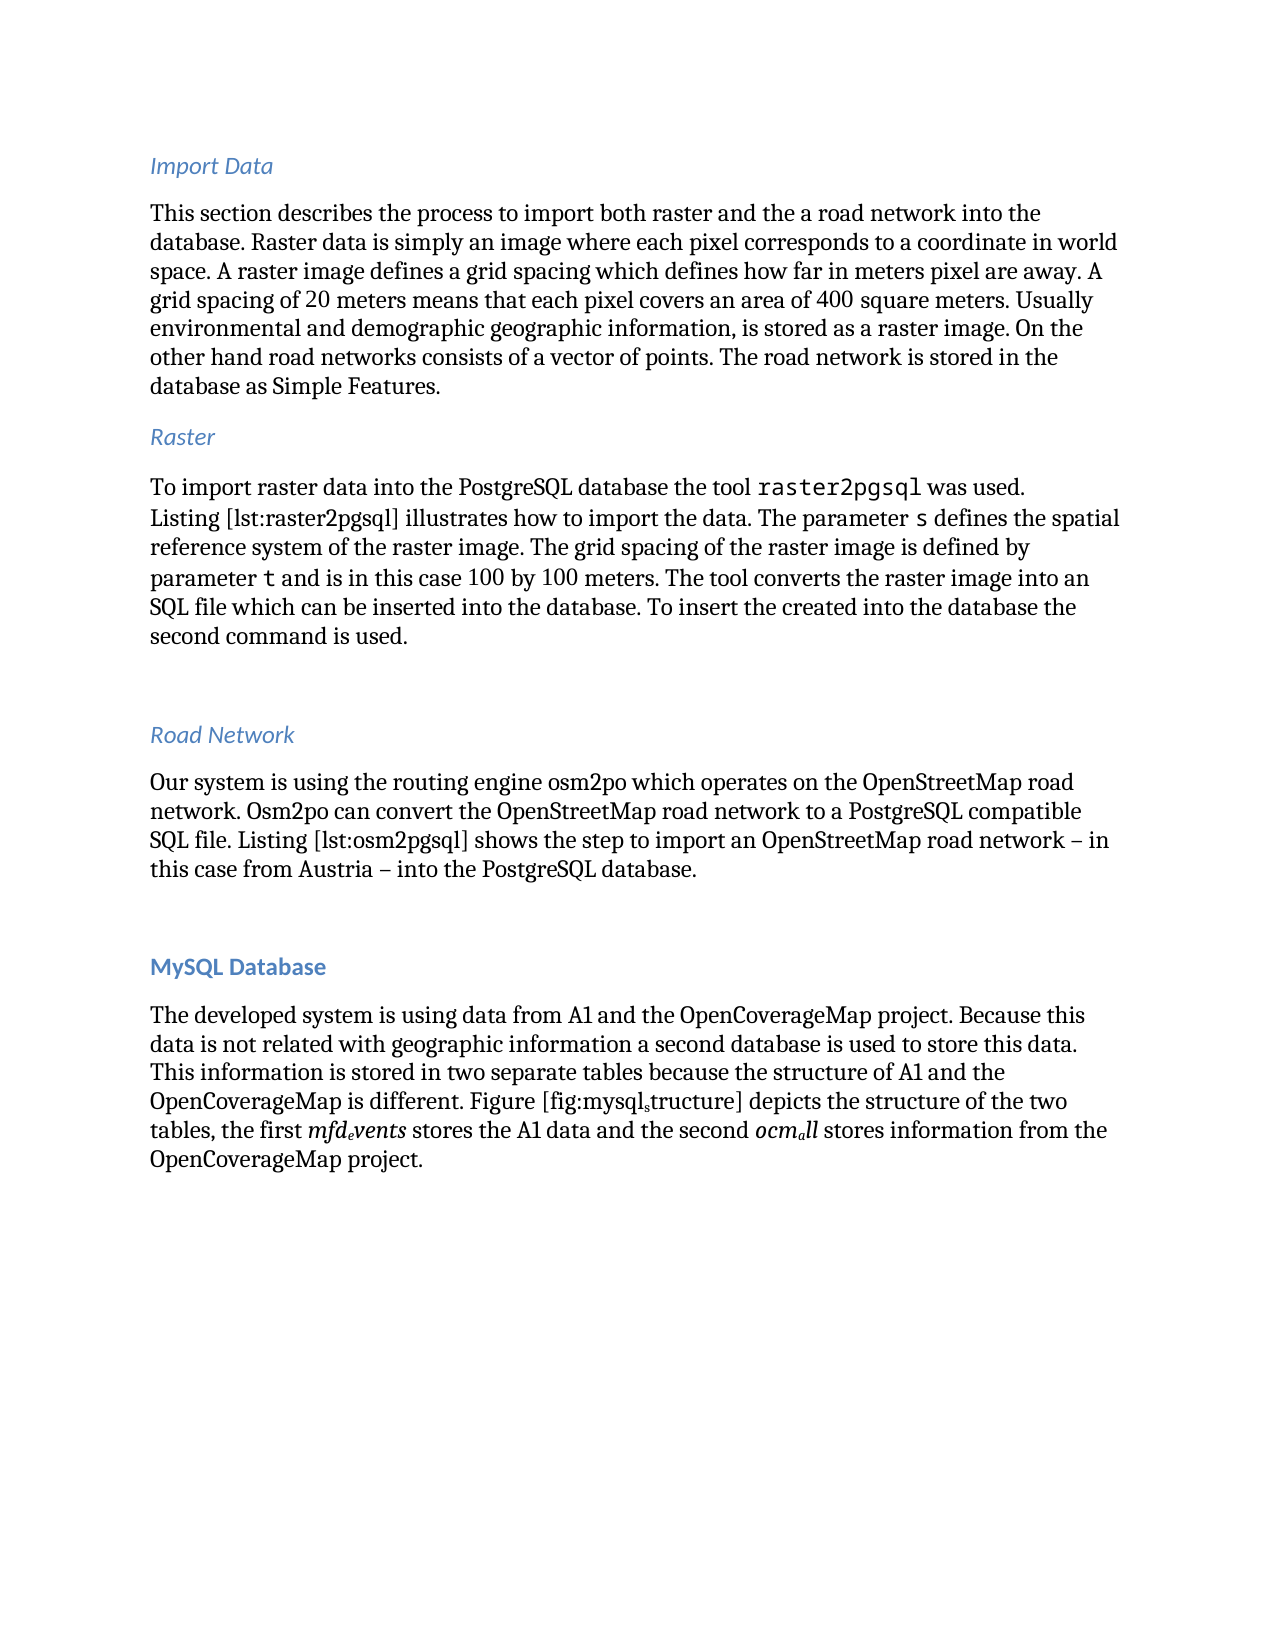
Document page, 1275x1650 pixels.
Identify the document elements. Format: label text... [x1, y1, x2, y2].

text This section describes the process to import both raster and the a road network into the database. Raster data is simply an image where each pixel corresponds to a coordinate in world space. A raster image defines a grid spacing which defines how far in meters pixel are away. A grid spacing of meters means that each pixel covers an area of square meters. Usually environmental and demographic geographic information, is stored as a raster image. On the other hand road networks consists of a vector of points. The road network is stored in the database as Simple Features. [150, 199, 1125, 401]
subtitle Raster [150, 421, 1125, 452]
text The developed system is using data from A1 and the OpenCoverageMap project. Because this data is not related with geographic information a second database is used to store this data. This information is stored in two separate tables because the structure of A1 and the OpenCoverageMap is different. Figure [fig:mysqlstructure] depicts the structure of the two tables, the first mfdevents stores the A1 data and the second ocmall stores information from the OpenCoverageMap project. [150, 1001, 1125, 1173]
text Our system is using the routing engine osm2po which operates on the OpenStreetMap road network. Osm2po can convert the OpenStreetMap road network to a PostgreSQL compatible SQL file. Listing [lst:osm2pgsql] shows the step to import an OpenStreetMap road network – in this case from Austria – into the PostgreSQL database. [150, 768, 1125, 883]
subtitle MySQL Database [150, 952, 1125, 982]
subtitle Import Data [150, 150, 1125, 181]
text To import raster data into the PostgreSQL database the tool raster2pgsql was used. Listing [lst:raster2pgsql] illustrates how to import the data. The parameter s defines the spatial reference system of the raster image. The grid spacing of the raster image is defined by parameter t and is in this case by meters. The tool converts the raster image into an SQL file which can be inserted into the database. To insert the created into the database the second command is used. [150, 471, 1125, 651]
subtitle Road Network [150, 719, 1125, 749]
